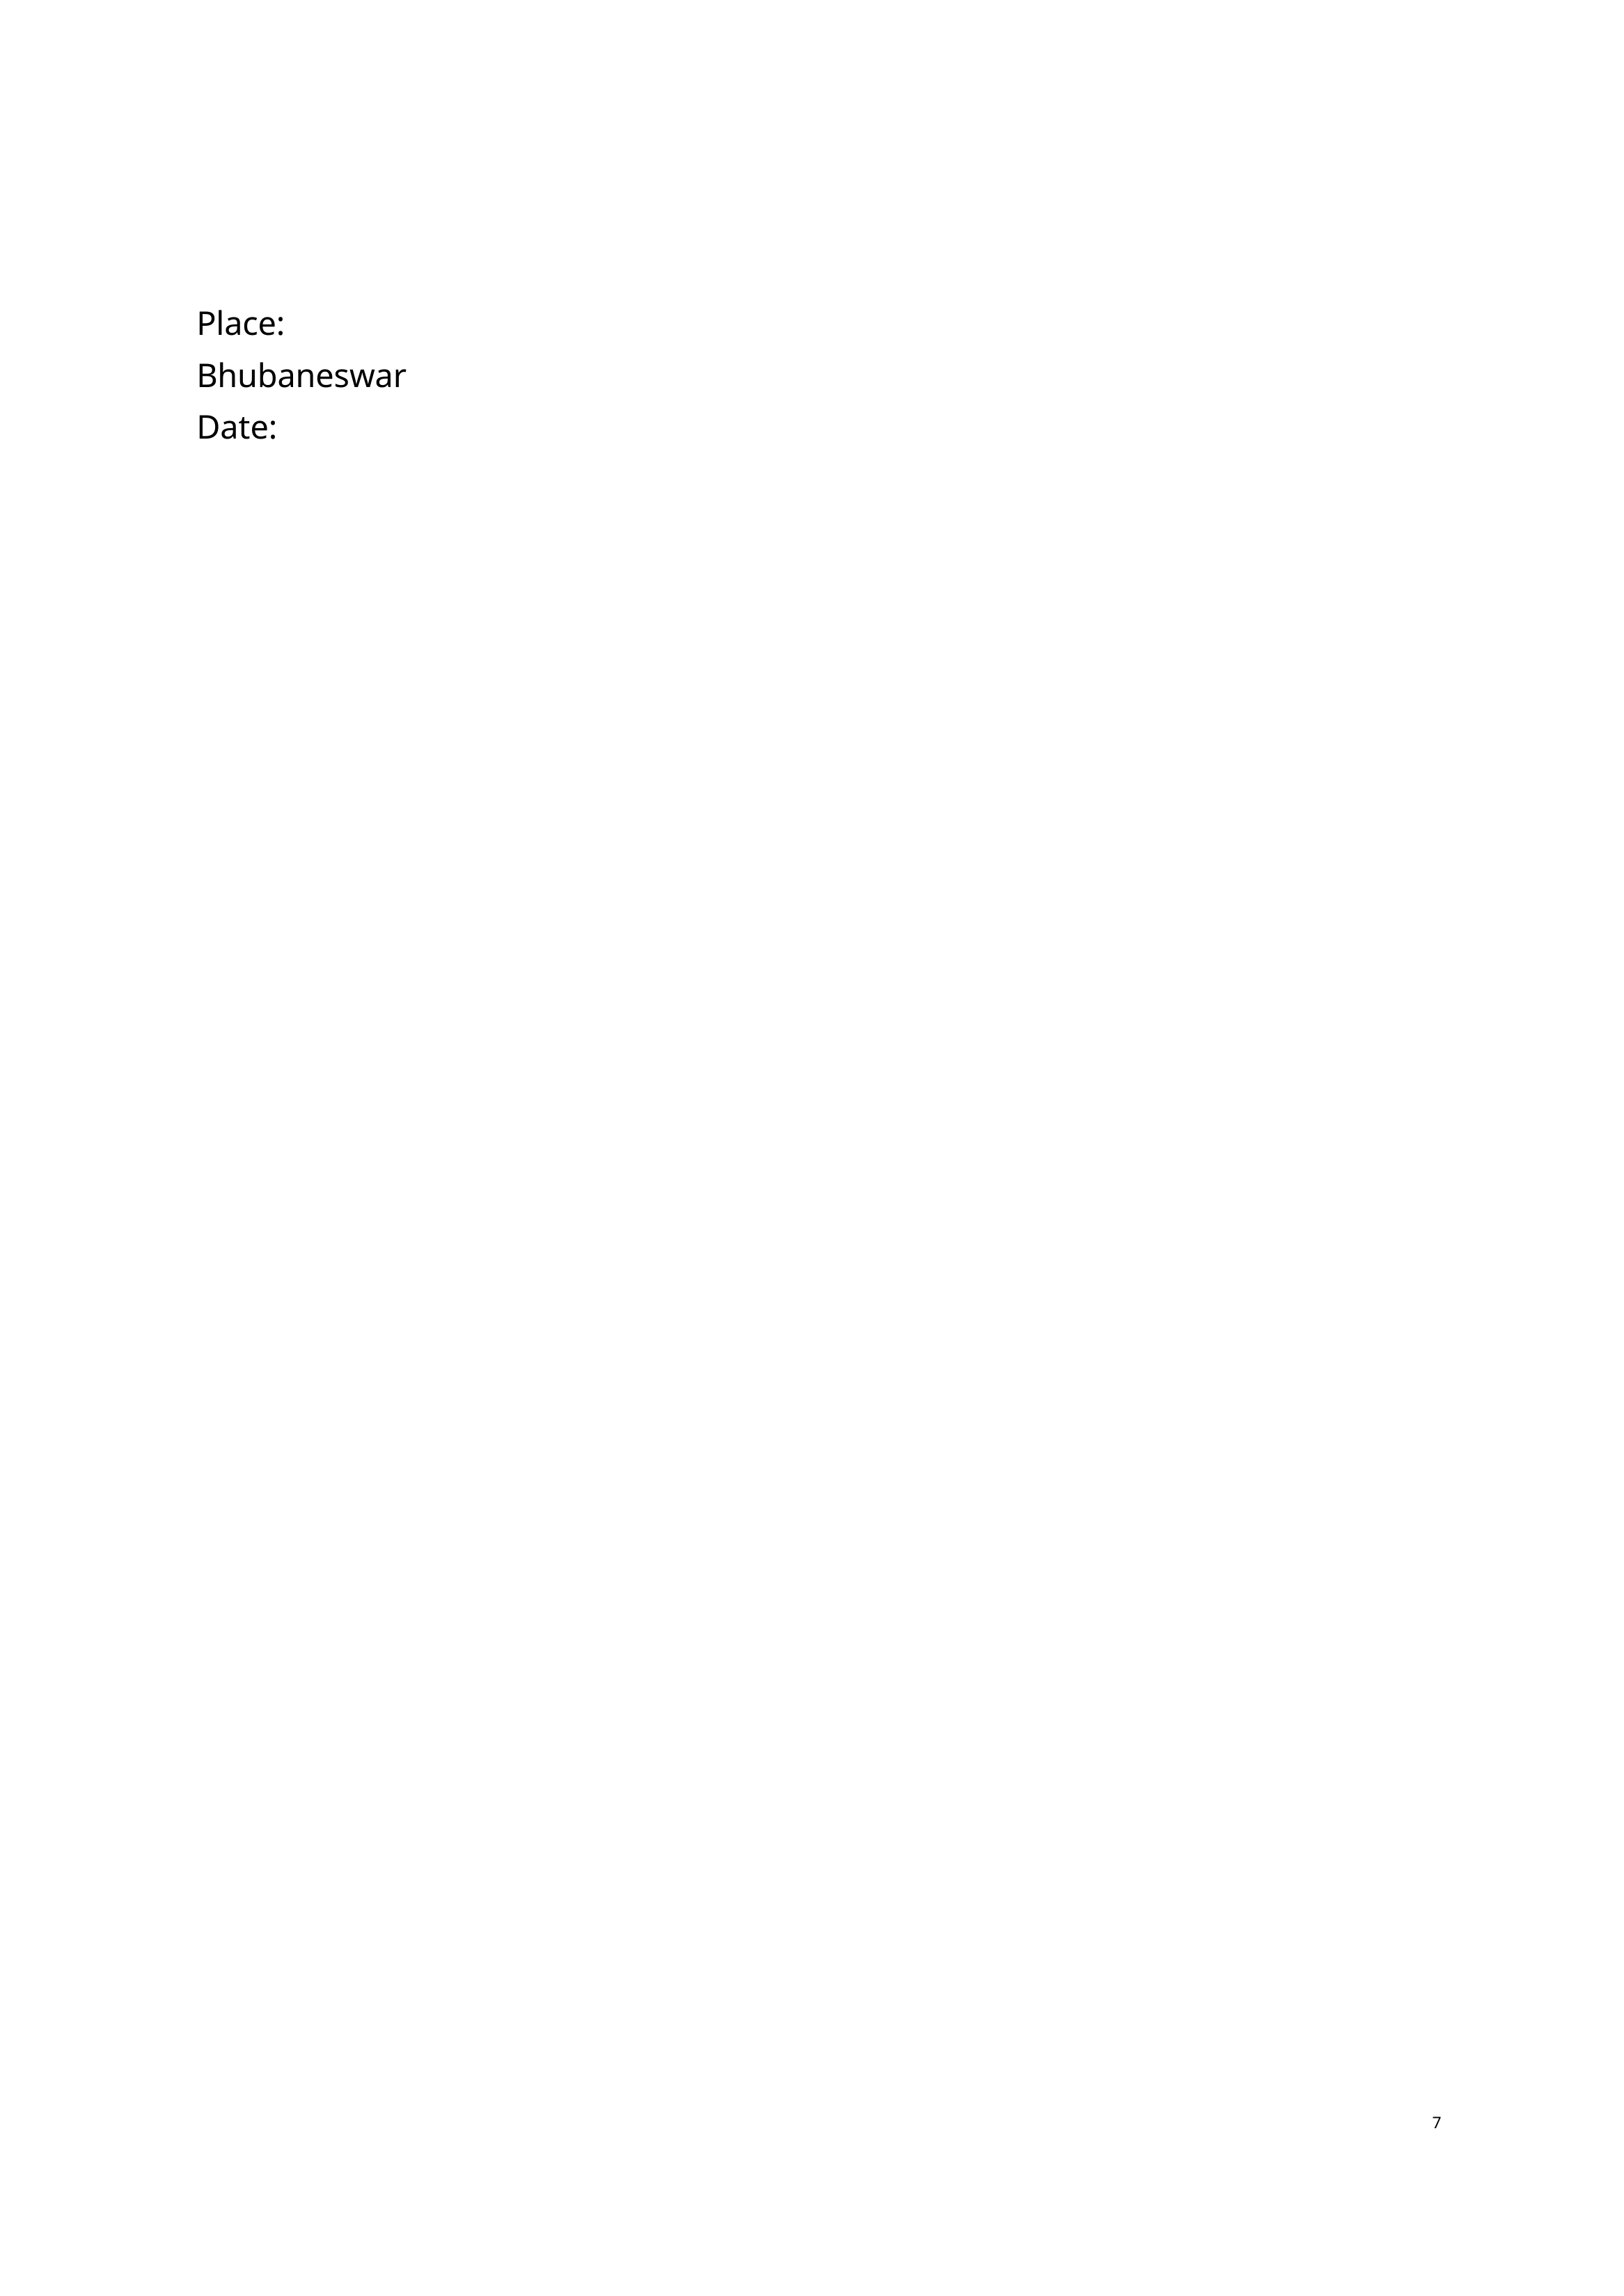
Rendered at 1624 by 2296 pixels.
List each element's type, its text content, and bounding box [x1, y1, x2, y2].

text Place: Bhubaneswar Date: [196, 300, 493, 448]
